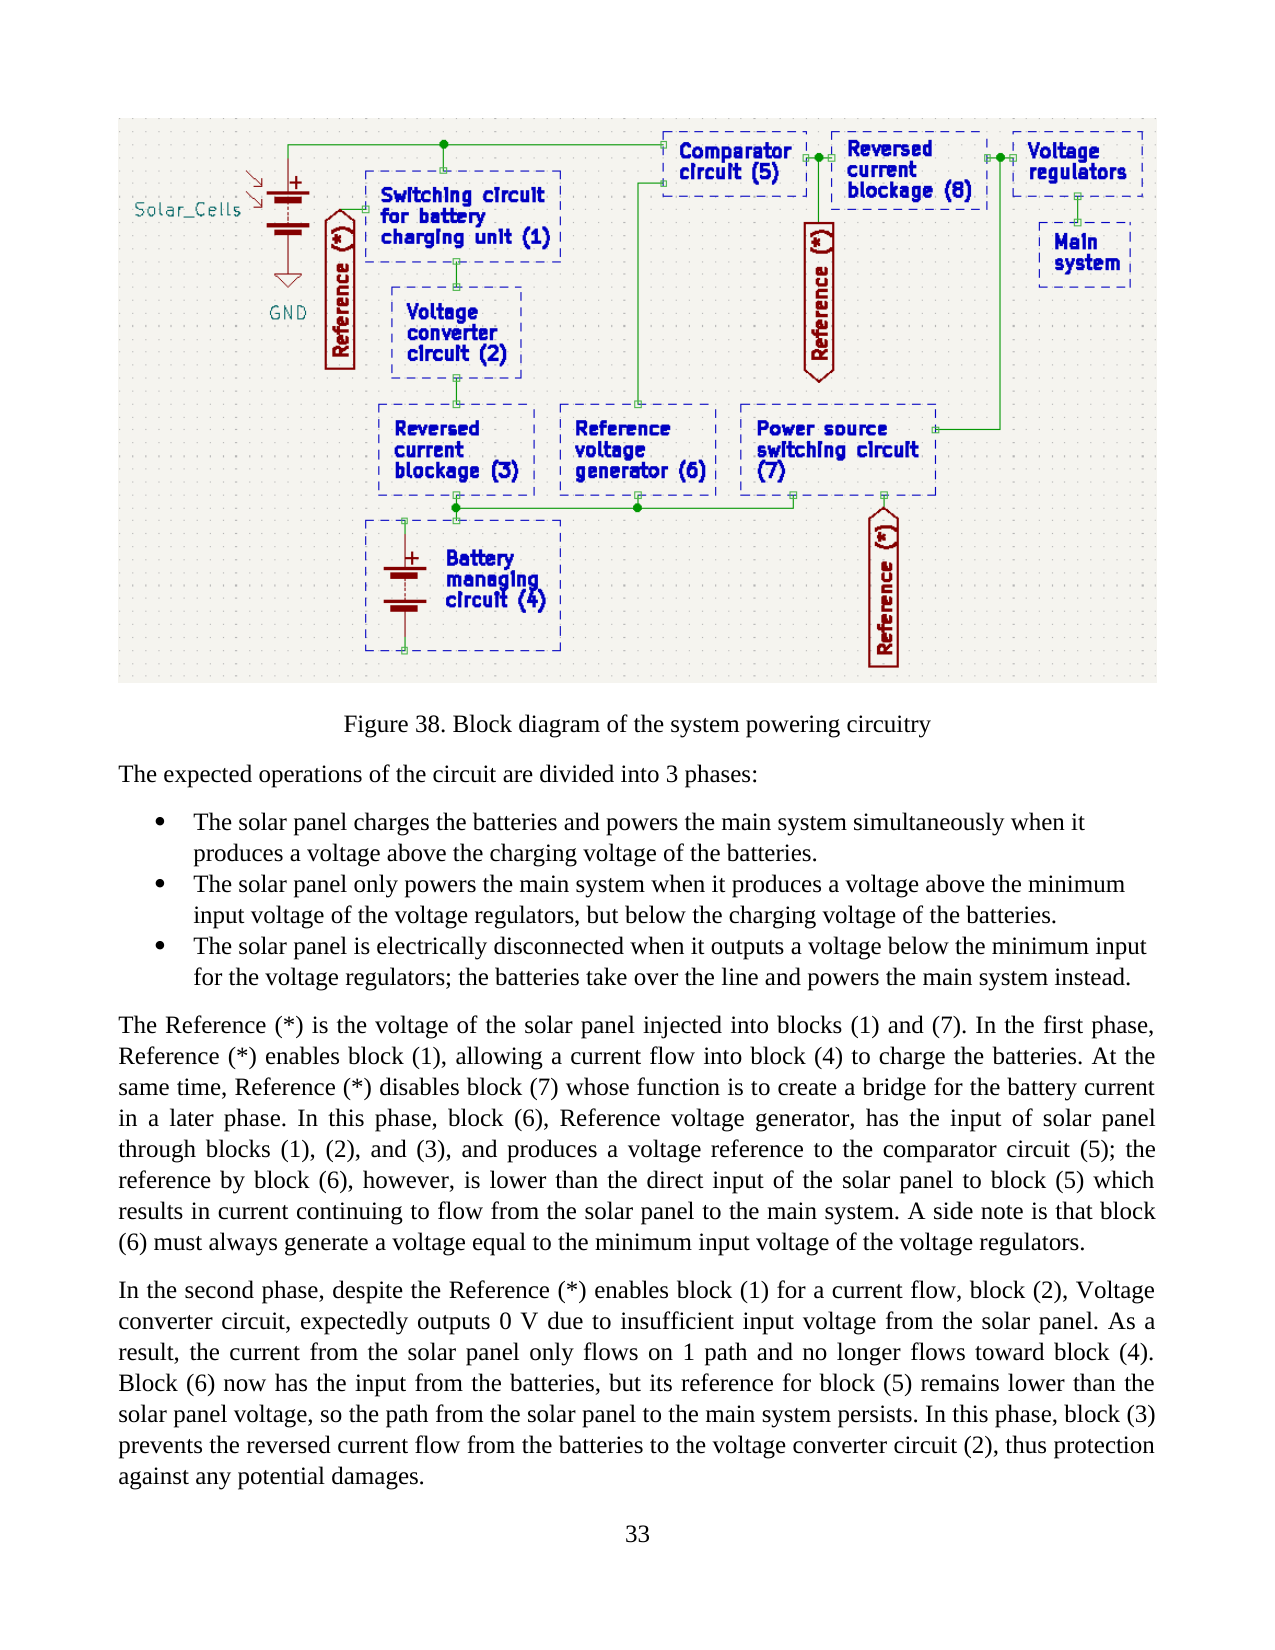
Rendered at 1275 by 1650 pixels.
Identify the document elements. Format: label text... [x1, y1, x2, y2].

text Figure 38. Block diagram of the system powering circuitry [106, 709, 1169, 738]
text The Reference (*) is the voltage of the solar panel injected into blocks (1) and (7). In the first phase, Reference (*) enables block (1), allowing a current flow into block (4) to charge the batteries. At the same time, Reference (*) disables block (7) whose function is to create a bridge for the battery current in a later phase. In this phase, block (6), Reference voltage generator, has the input of solar panel through blocks (1), (2), and (3), and produces a voltage reference to the comparator circuit (5); the reference by block (6), however, is lower than the direct input of the solar panel to block (5) which results in current continuing to flow from the solar panel to the main system. A side note is that block (6) must always generate a voltage equal to the minimum input voltage of the voltage regulators. [118, 1010, 1157, 1256]
list The solar panel is electrically disconnected when it outputs a voltage below the minimum input for the voltage regulators; the batteries take over the line and powers the main system instead. [156, 931, 1157, 991]
text In the second phase, despite the Reference (*) enables block (1) for a current flow, block (2), Voltage converter circuit, expectedly outputs 0 V due to insufficient input voltage from the solar panel. As a result, the current from the solar panel only flows on 1 path and no longer flows toward block (4). Block (6) now has the input from the batteries, but its reference for block (5) remains lower than the solar panel voltage, so the path from the solar panel to the main system persists. In this phase, block (3) prevents the reversed current flow from the batteries to the voltage converter circuit (2), thus protection against any potential damages. [118, 1275, 1157, 1490]
picture [118, 118, 1157, 683]
text The expected operations of the circuit are divided into 3 phases: [118, 759, 1157, 788]
list The solar panel charges the batteries and powers the main system simultaneously when it produces a voltage above the charging voltage of the batteries. [156, 807, 1157, 867]
list The solar panel only powers the main system when it produces a voltage above the minimum input voltage of the voltage regulators, but below the charging voltage of the batteries. [156, 869, 1157, 929]
